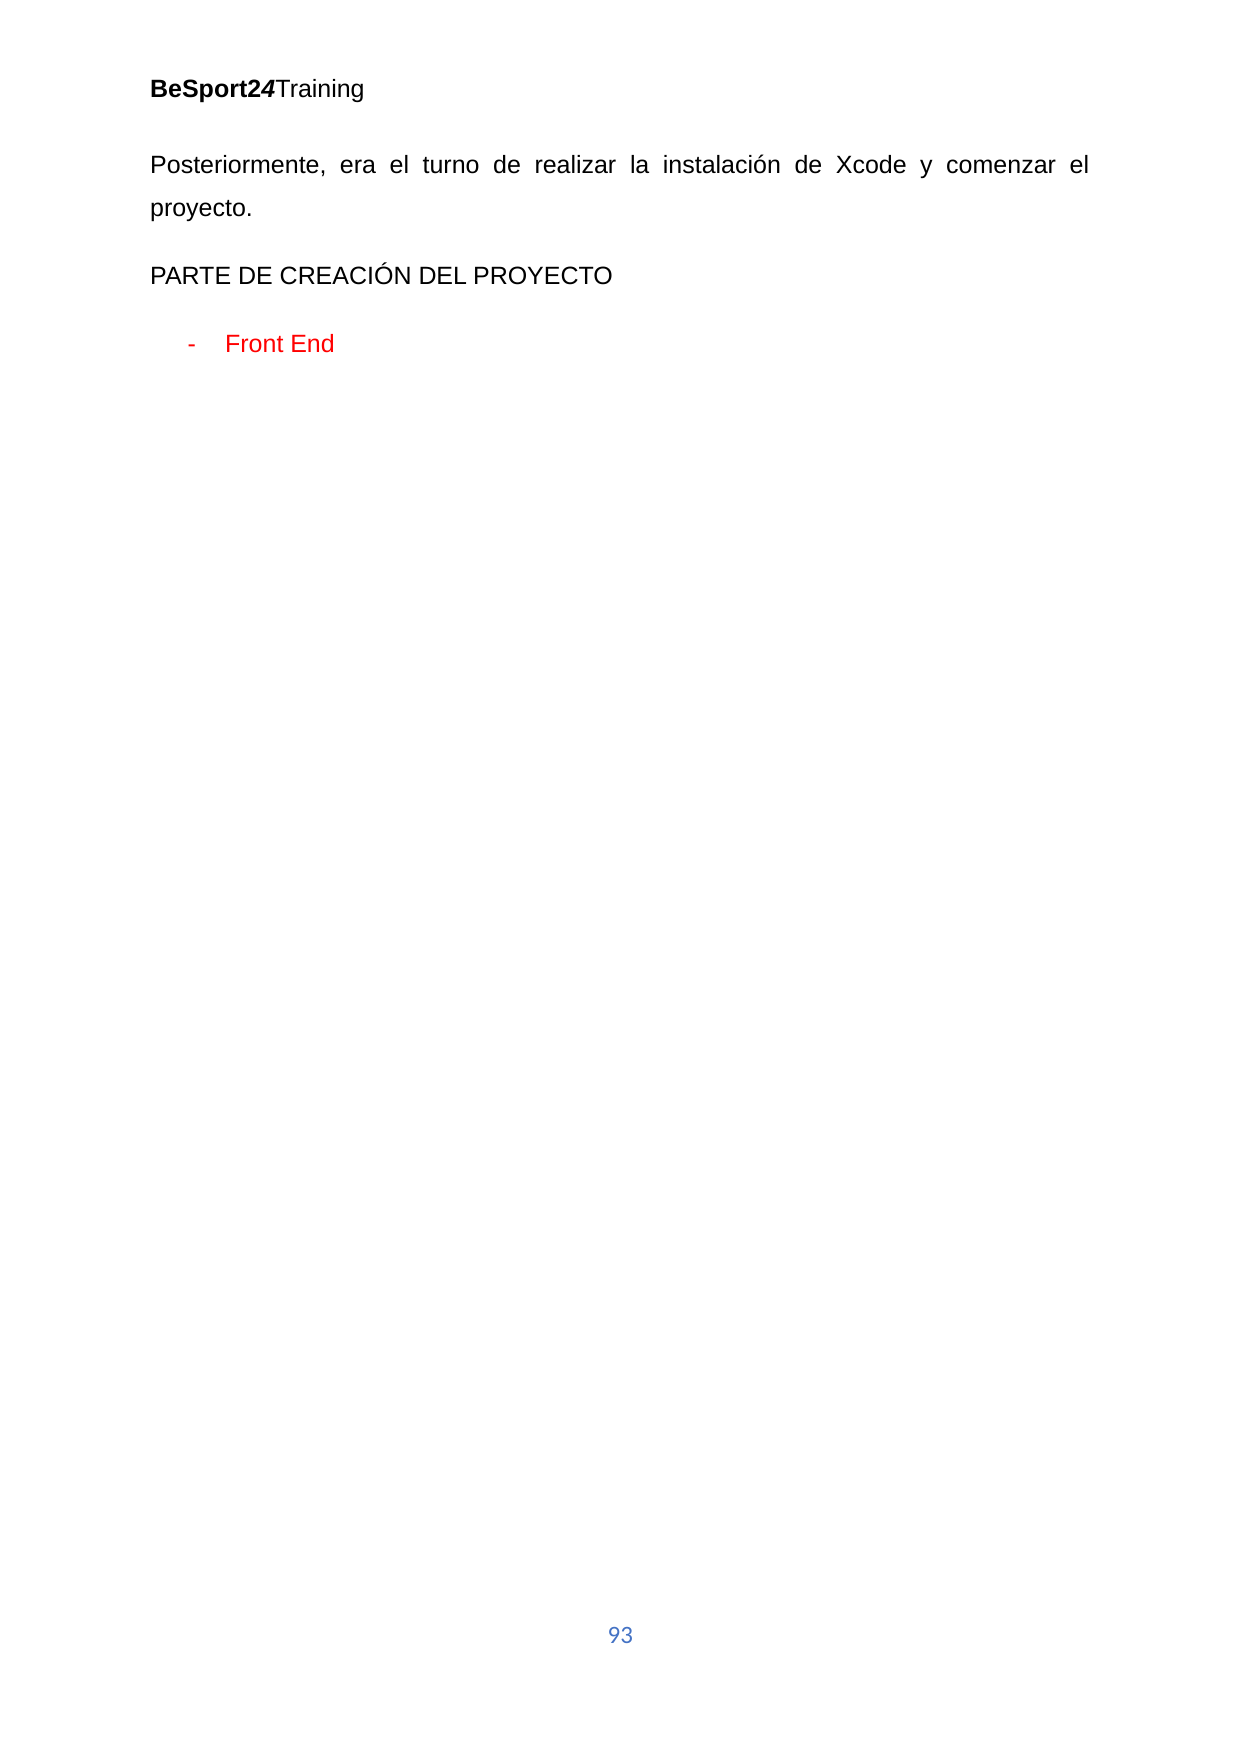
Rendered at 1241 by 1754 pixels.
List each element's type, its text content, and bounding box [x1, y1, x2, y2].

text Posteriormente, era el turno de realizar la instalación de Xcode y comenzar el proyecto. [150, 150, 1090, 222]
list Front End [187, 329, 1090, 358]
text PARTE DE CREACIÓN DEL PROYECTO [150, 261, 1090, 290]
